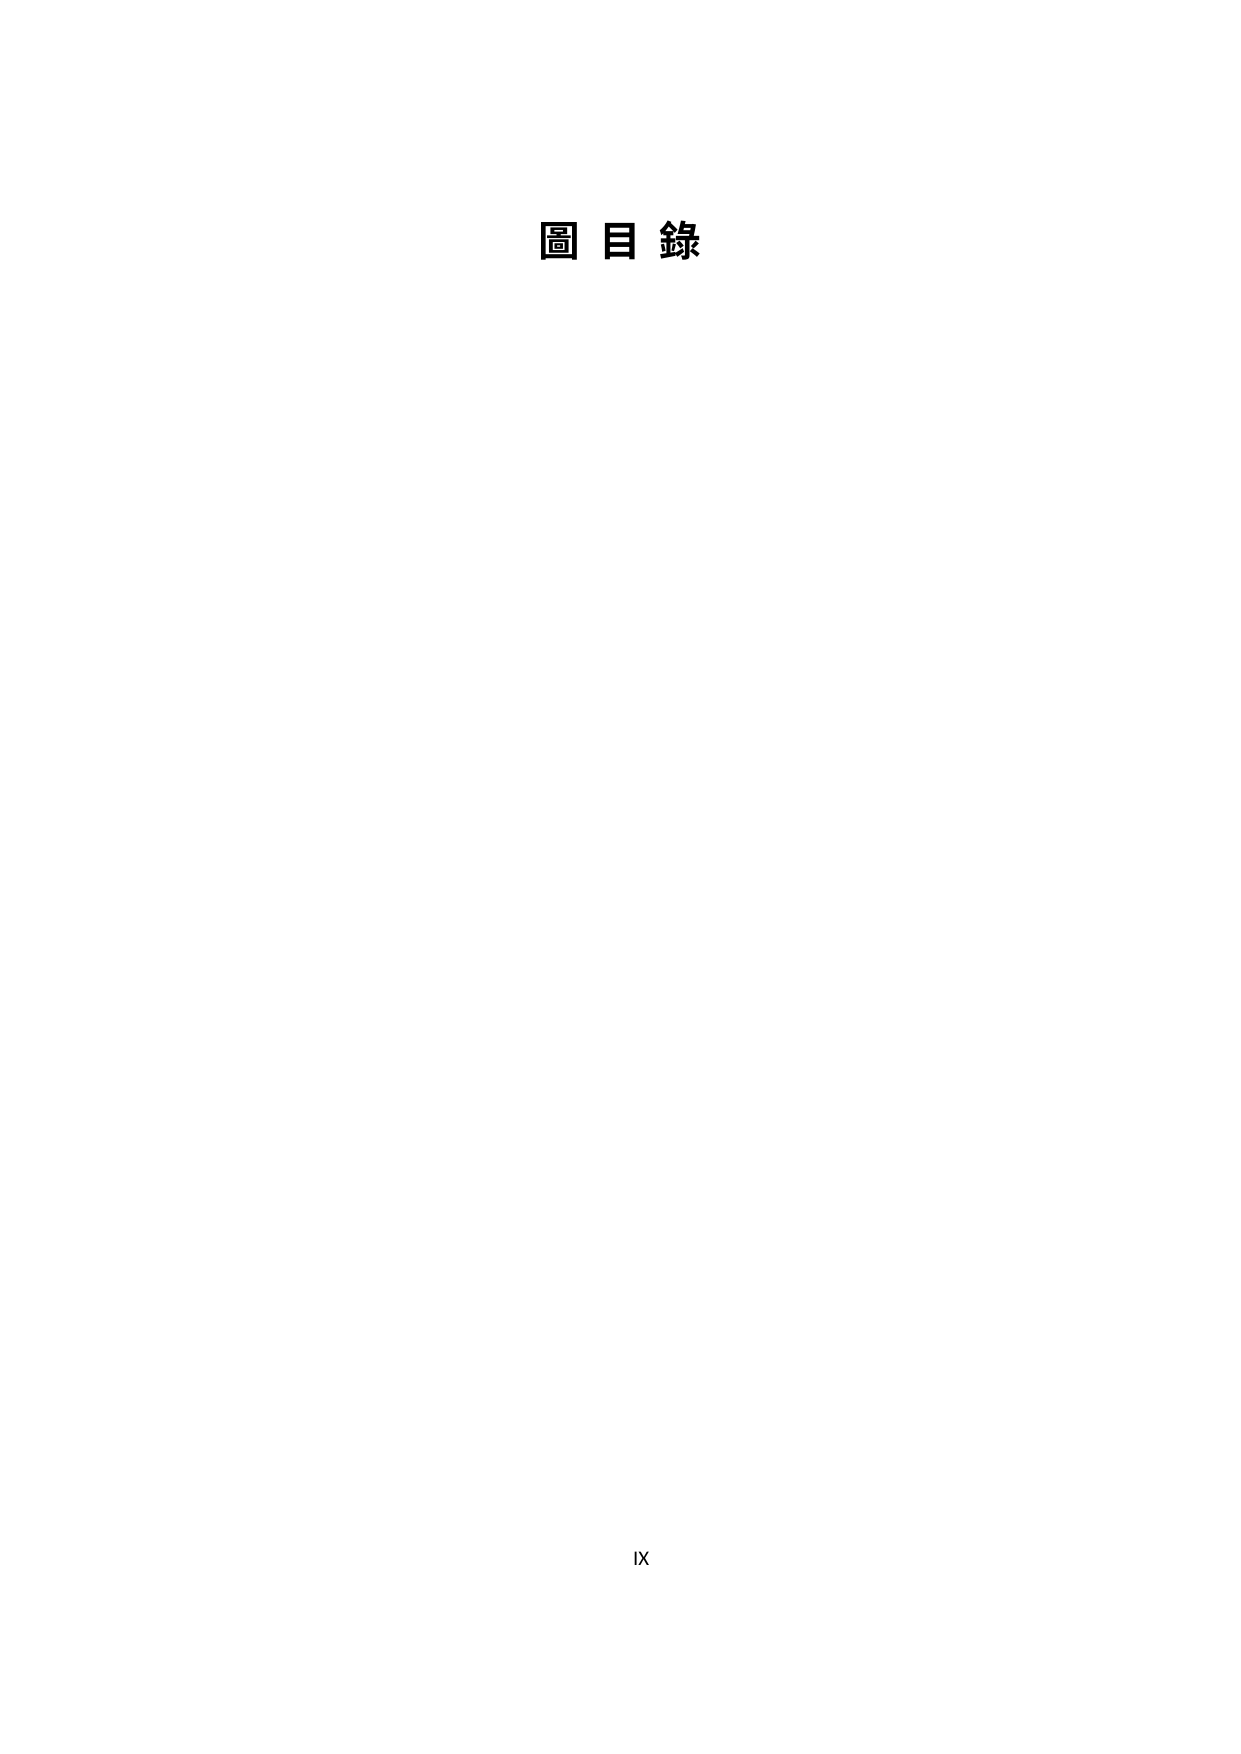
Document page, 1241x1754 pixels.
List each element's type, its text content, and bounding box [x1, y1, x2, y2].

text 圖 目 錄 [187, 201, 1053, 276]
